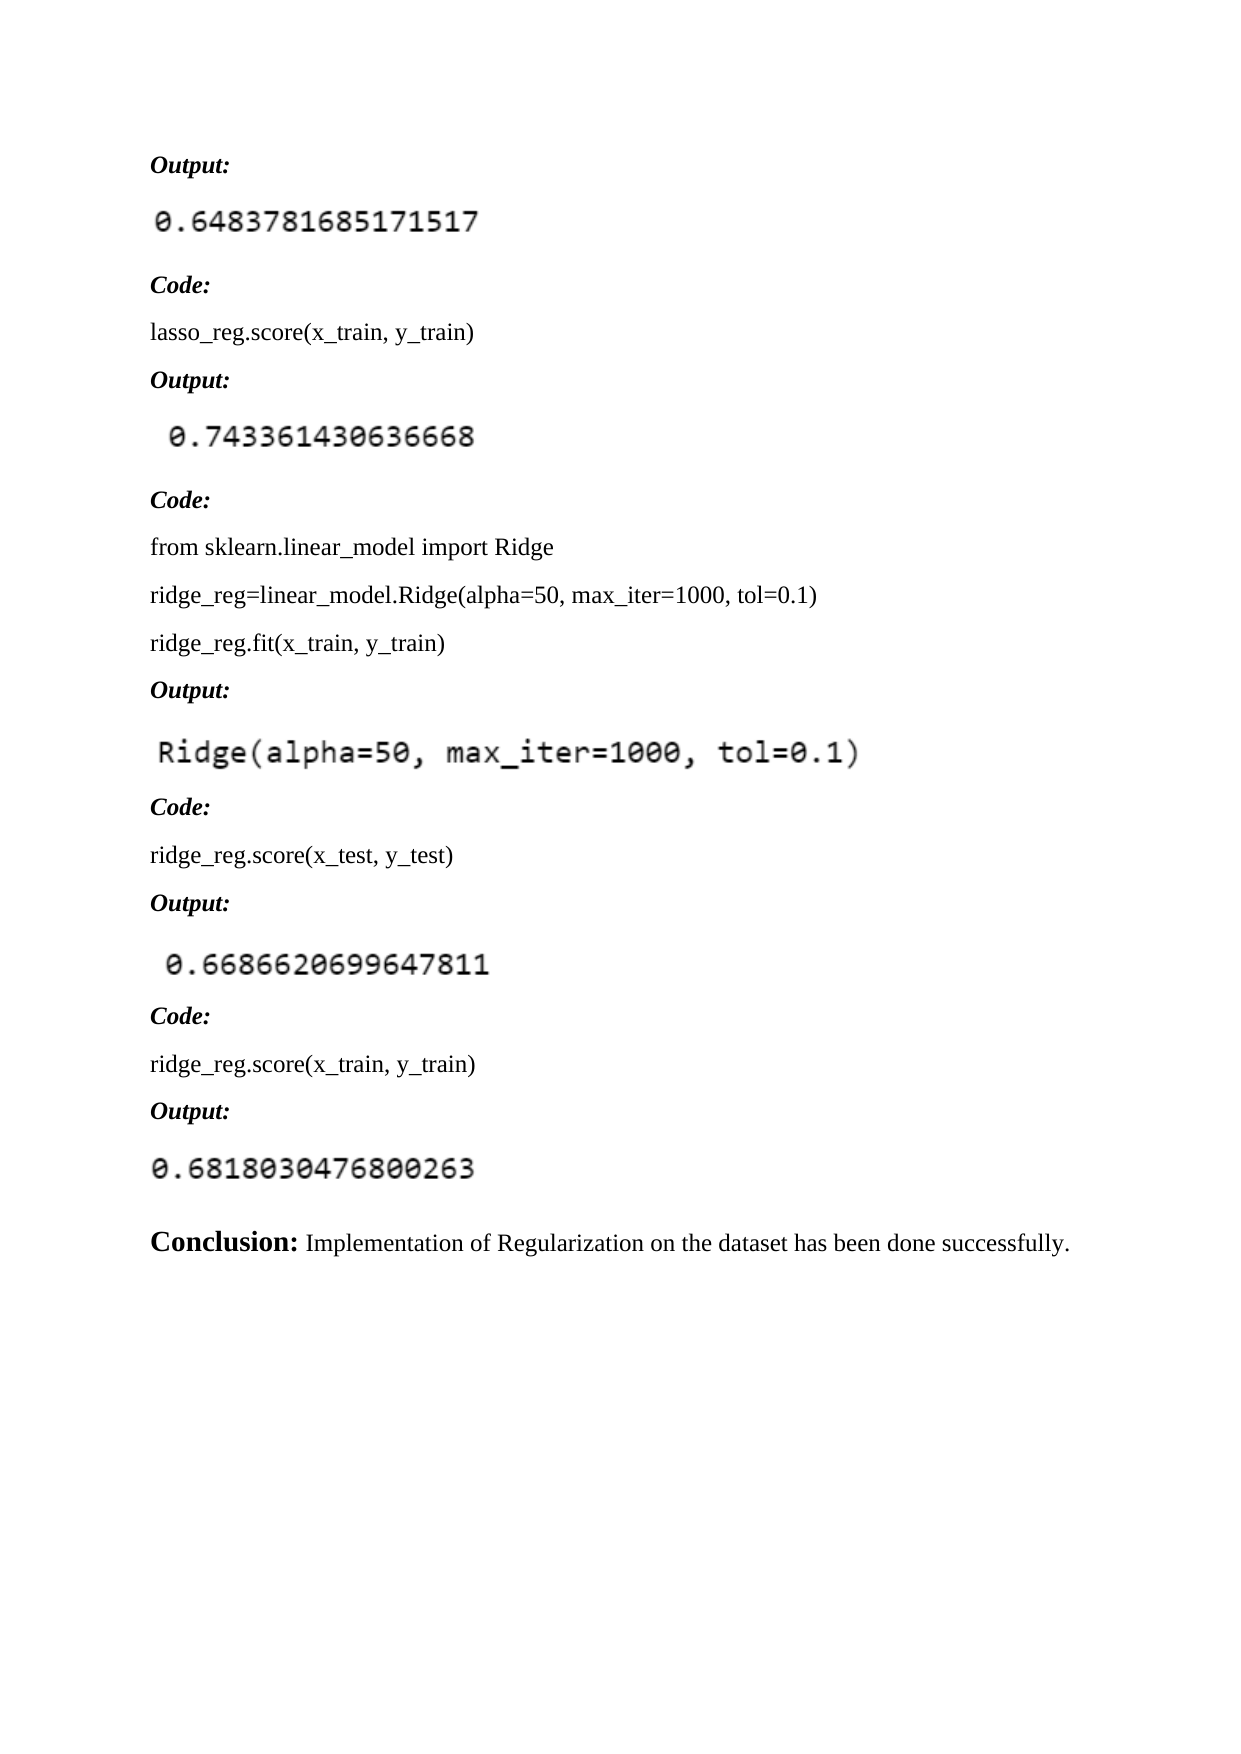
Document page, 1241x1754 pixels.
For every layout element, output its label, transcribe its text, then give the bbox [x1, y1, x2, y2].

text Code: [150, 485, 1090, 513]
text ridge_reg=linear_model.Ridge(alpha=50, max_iter=1000, tol=0.1) [150, 580, 1090, 609]
text Output: [150, 1096, 1090, 1125]
text Output: [150, 888, 1090, 916]
text ridge_reg.score(x_train, y_train) [150, 1049, 1090, 1077]
picture [150, 1144, 541, 1206]
text Code: [150, 792, 1090, 821]
text from sklearn.linear_model import Ridge [150, 532, 1090, 561]
picture [150, 723, 876, 774]
text Output: [150, 676, 1090, 704]
text Output: [150, 365, 1090, 394]
text ridge_reg.score(x_test, y_test) [150, 840, 1090, 869]
text lasso_reg.score(x_train, y_train) [150, 317, 1090, 346]
picture [150, 412, 499, 466]
text Code: [150, 1001, 1090, 1030]
text Code: [150, 270, 1090, 298]
picture [150, 935, 504, 983]
text Output: [150, 150, 1090, 179]
picture [150, 197, 496, 251]
text Conclusion: Implementation of Regularization on the dataset has been done successfully. [150, 1224, 1090, 1257]
text ridge_reg.fit(x_train, y_train) [150, 628, 1090, 657]
